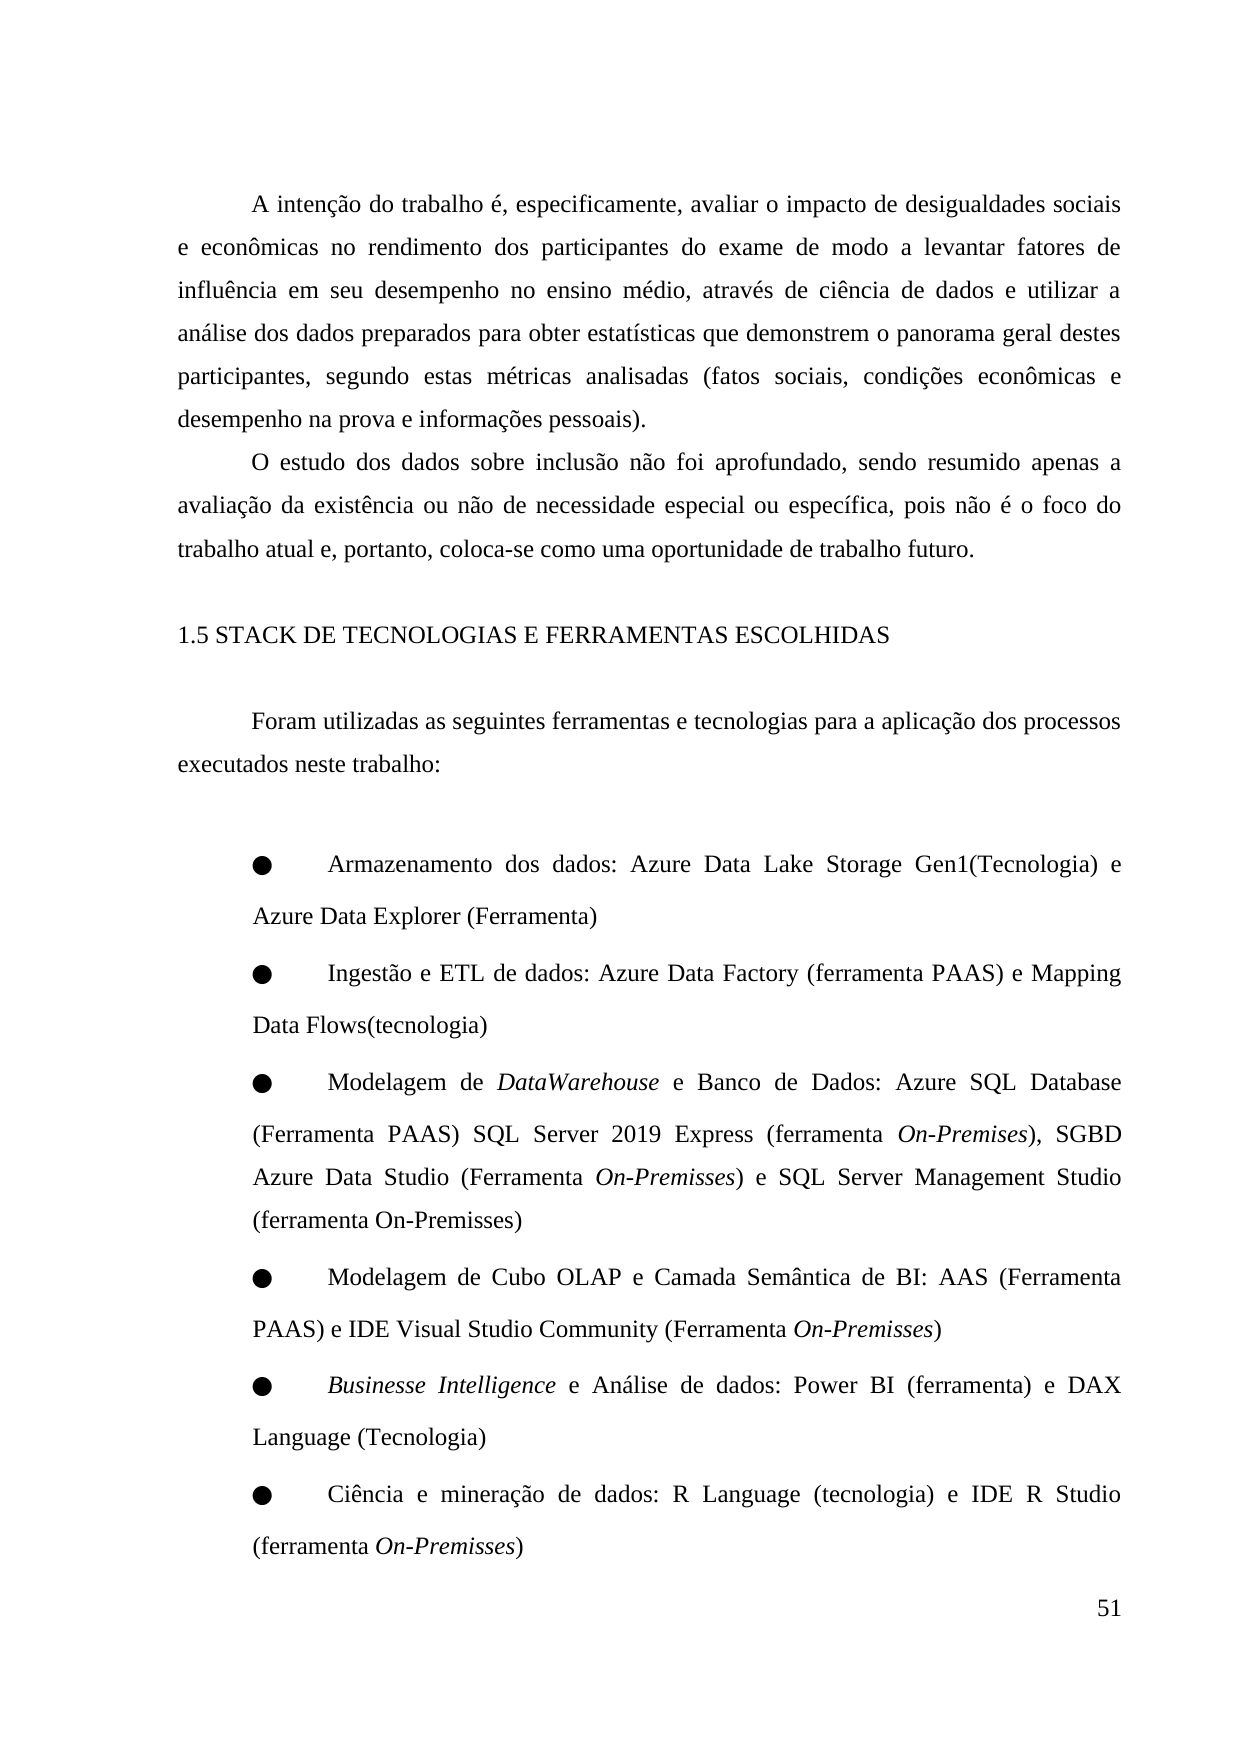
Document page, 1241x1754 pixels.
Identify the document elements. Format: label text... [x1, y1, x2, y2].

text O estudo dos dados sobre inclusão não foi aprofundado, sendo resumido apenas a avaliação da existência ou não de necessidade especial ou específica, pois não é o foco do trabalho atual e, portanto, coloca-se como uma oportunidade de trabalho futuro. [177, 447, 1122, 562]
list Ciência e mineração de dados: R Language (tecnologia) e IDE R Studio (ferramenta On-Premisses) [251, 1466, 1122, 1560]
text A intenção do trabalho é, especificamente, avaliar o impacto de desigualdades sociais e econômicas no rendimento dos participantes do exame de modo a levantar fatores de influência em seu desempenho no ensino médio, através de ciência de dados e utilizar a análise dos dados preparados para obter estatísticas que demonstrem o panorama geral destes participantes, segundo estas métricas analisadas (fatos sociais, condições econômicas e desempenho na prova e informações pessoais). [177, 189, 1122, 433]
list Modelagem de Cubo OLAP e Camada Semântica de BI: AAS (Ferramenta PAAS) e IDE Visual Studio Community (Ferramenta On-Premisses) [251, 1248, 1122, 1342]
list Armazenamento dos dados: Azure Data Lake Storage Gen1(Tecnologia) e Azure Data Explorer (Ferramenta) [251, 836, 1122, 930]
list Modelagem de DataWarehouse e Banco de Dados: Azure SQL Database (Ferramenta PAAS) SQL Server 2019 Express (ferramenta On-Premises), SGBD Azure Data Studio (Ferramenta On-Premisses) e SQL Server Management Studio (ferramenta On-Premisses) [251, 1053, 1122, 1234]
subtitle 1.5 STACK DE TECNOLOGIAS E FERRAMENTAS ESCOLHIDAS [177, 620, 1122, 649]
list Ingestão e ETL de dados: Azure Data Factory (ferramenta PAAS) e Mapping Data Flows(tecnologia) [251, 944, 1122, 1039]
text Foram utilizadas as seguintes ferramentas e tecnologias para a aplicação dos processos executados neste trabalho: [177, 706, 1122, 778]
list Businesse Intelligence e Análise de dados: Power BI (ferramenta) e DAX Language (Tecnologia) [251, 1357, 1122, 1451]
